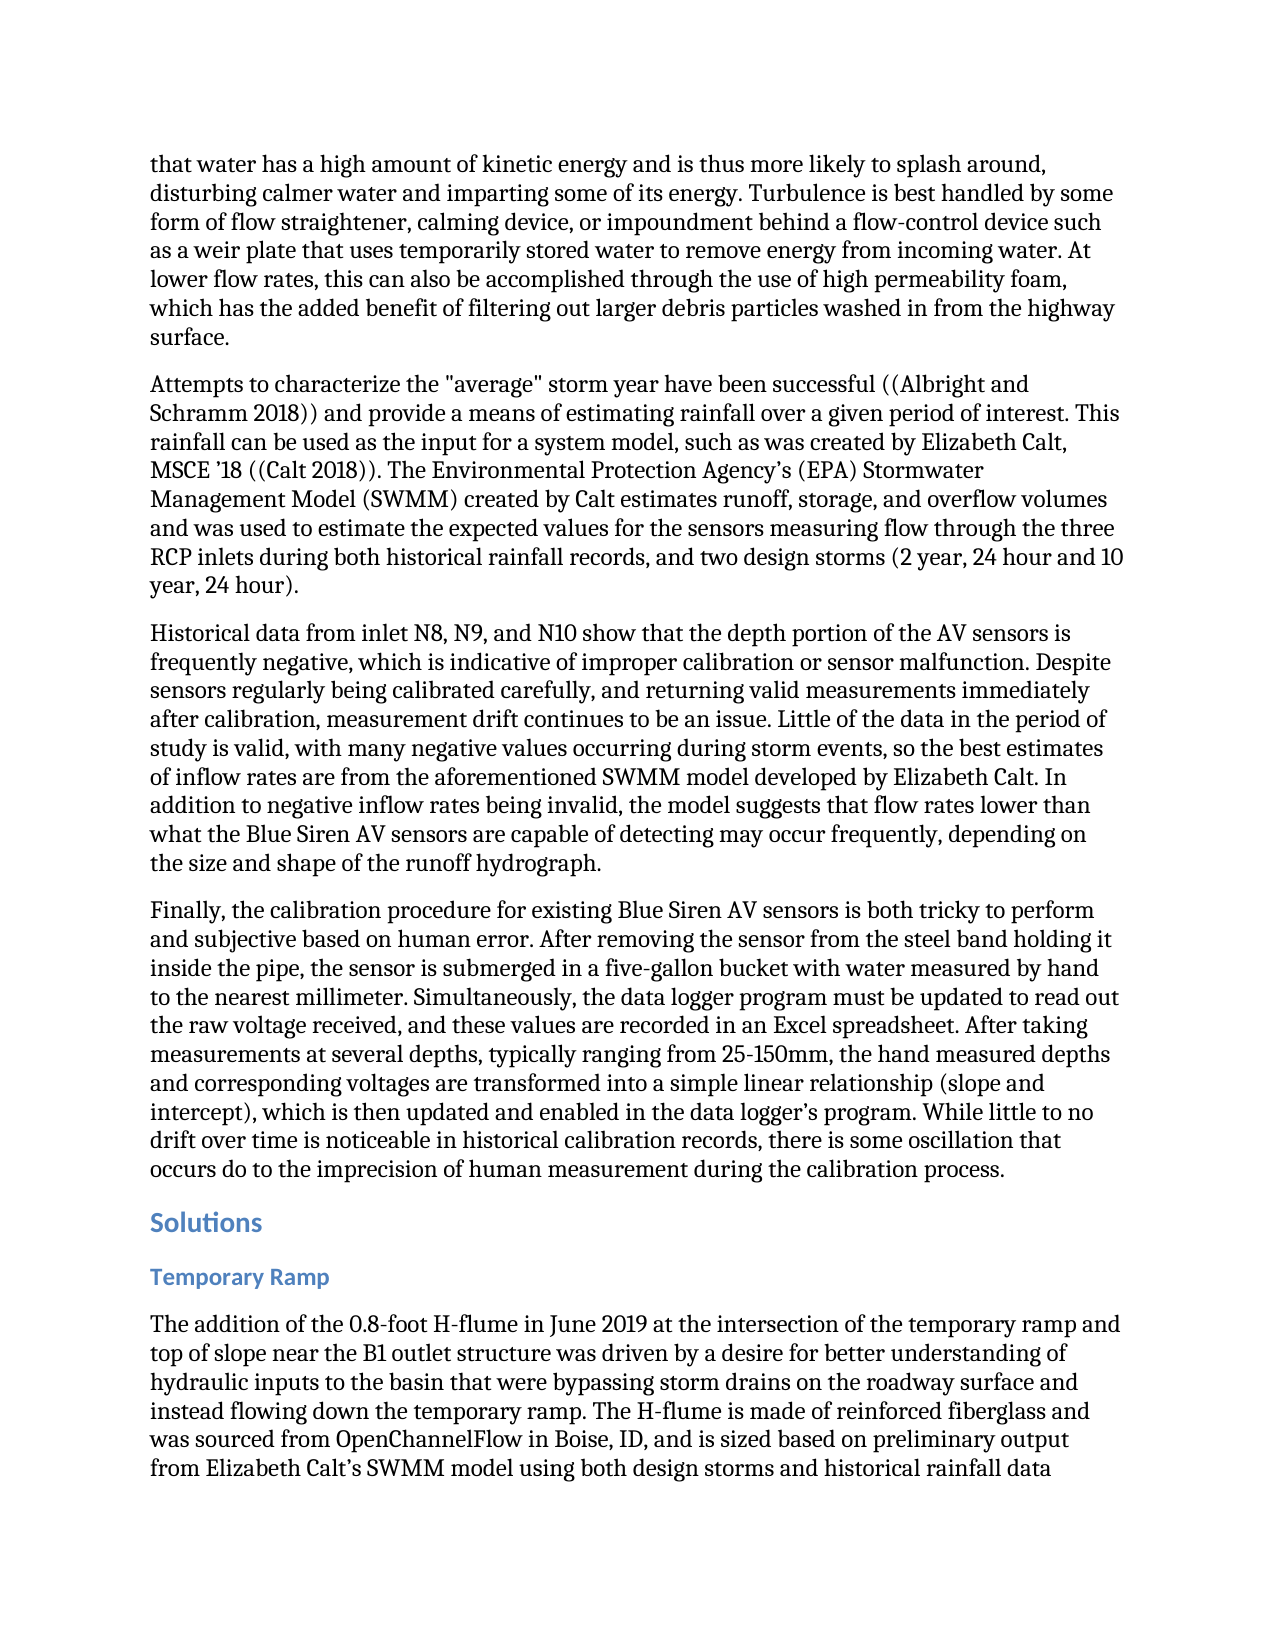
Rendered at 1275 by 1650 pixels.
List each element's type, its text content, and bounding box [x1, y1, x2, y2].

text Historical data from inlet N8, N9, and N10 show that the depth portion of the AV sensors is frequently negative, which is indicative of improper calibration or sensor malfunction. Despite sensors regularly being calibrated carefully, and returning valid measurements immediately after calibration, measurement drift continues to be an issue. Little of the data in the period of study is valid, with many negative values occurring during storm events, so the best estimates of inflow rates are from the aforementioned SWMM model developed by Elizabeth Calt. In addition to negative inflow rates being invalid, the model suggests that flow rates lower than what the Blue Siren AV sensors are capable of detecting may occur frequently, depending on the size and shape of the runoff hydrograph. [150, 619, 1125, 877]
subtitle Solutions [150, 1204, 1125, 1240]
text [150, 1310, 1125, 1483]
text Finally, the calibration procedure for existing Blue Siren AV sensors is both tricky to perform and subjective based on human error. After removing the sensor from the steel band holding it inside the pipe, the sensor is submerged in a five-gallon bucket with water measured by hand to the nearest millimeter. Simultaneously, the data logger program must be updated to read out the raw voltage received, and these values are recorded in an Excel spreadsheet. After taking measurements at several depths, typically ranging from 25-150mm, the hand measured depths and corresponding voltages are transformed into a simple linear relationship (slope and intercept), which is then updated and enabled in the data logger’s program. While little to no drift over time is noticeable in historical calibration records, there is some oscillation that occurs do to the imprecision of human measurement during the calibration process. [150, 896, 1125, 1184]
subtitle Temporary Ramp [150, 1261, 1125, 1292]
text Attempts to characterize the "average" storm year have been successful ((Albright and Schramm 2018)) and provide a means of estimating rainfall over a given period of interest. This rainfall can be used as the input for a system model, such as was created by Elizabeth Calt, MSCE ’18 ((Calt 2018)). The Environmental Protection Agency’s (EPA) Stormwater Management Model (SWMM) created by Calt estimates runoff, storage, and overflow volumes and was used to estimate the expected values for the sensors measuring flow through the three RCP inlets during both historical rainfall records, and two design storms (2 year, 24 hour and 10 year, 24 hour). [150, 370, 1125, 600]
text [150, 150, 1125, 351]
